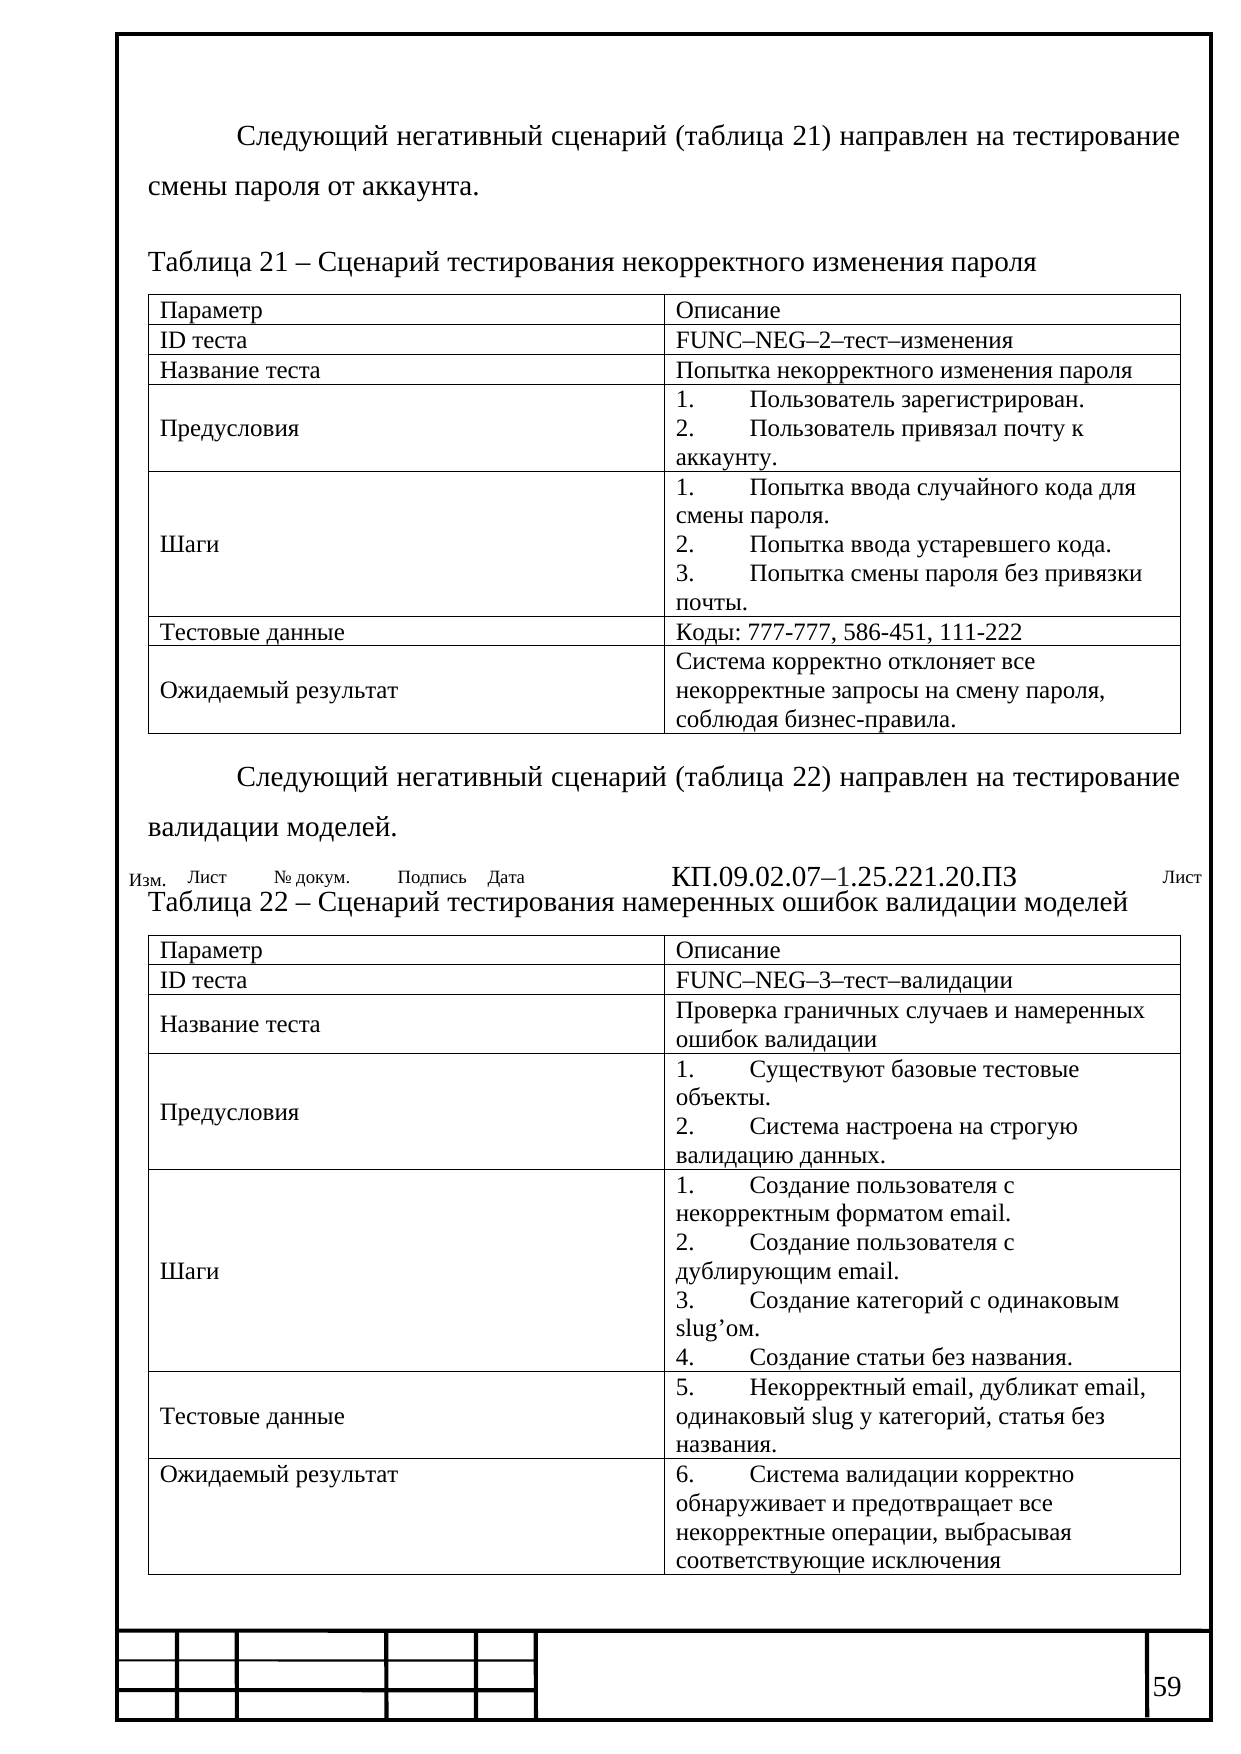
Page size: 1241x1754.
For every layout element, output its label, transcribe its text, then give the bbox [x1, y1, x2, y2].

text Таблица 22 – Сценарий тестирования намеренных ошибок валидации моделей [148, 884, 1181, 918]
table_cell Ожидаемый результат [149, 646, 664, 733]
table_cell Проверка граничных случаев и намеренных ошибок валидации [665, 995, 1180, 1053]
table_cell Название теста [149, 355, 664, 383]
text Таблица 21 – Сценарий тестирования некорректного изменения пароля [148, 244, 1181, 277]
text Следующий негативный сценарий (таблица 21) направлен на тестирование смены пароля от аккаунта. [148, 118, 1181, 202]
table_cell Система корректно отклоняет все некорректные запросы на смену пароля, соблюдая бизнес-правила. [665, 646, 1180, 733]
table_cell Шаги [149, 1170, 664, 1371]
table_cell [665, 1459, 1180, 1574]
table_header Описание [665, 295, 1180, 324]
table_cell Пользователь зарегистрирован. Пользователь привязал почту к аккаунту. [665, 385, 1180, 471]
table_cell FUNC–NEG–2–тест–изменения [665, 325, 1180, 354]
table_cell Предусловия [149, 1054, 664, 1169]
table_cell Коды: 777-777, 586-451, 111-222 [665, 617, 1180, 645]
text Следующий негативный сценарий (таблица 22) направлен на тестирование валидации моделей. [148, 759, 1181, 842]
table_cell FUNC–NEG–3–тест–валидации [665, 965, 1180, 994]
table_cell Попытка ввода случайного кода для смены пароля. Попытка ввода устаревшего кода. Попытка смены пароля без привязки почты. [665, 472, 1180, 616]
table_cell Ожидаемый результат [149, 1459, 664, 1574]
table_cell Существуют базовые тестовые объекты. Система настроена на строгую валидацию данных. [665, 1054, 1180, 1169]
table_header Параметр [149, 295, 664, 324]
table_cell Тестовые данные [149, 617, 664, 645]
table_cell Название теста [149, 995, 664, 1053]
table_cell Предусловия [149, 385, 664, 471]
table_cell Шаги [149, 472, 664, 616]
table_cell ID теста [149, 965, 664, 994]
table_header Параметр [149, 936, 664, 964]
table_cell Некорректный email, дубликат email, одинаковый slug у категорий, статья без названия. [665, 1372, 1180, 1458]
table_cell Тестовые данные [149, 1372, 664, 1458]
table_cell Попытка некорректного изменения пароля [665, 355, 1180, 383]
table_cell ID теста [149, 325, 664, 354]
table_header Описание [665, 936, 1180, 964]
table_cell Создание пользователя с некорректным форматом email. Создание пользователя с дублирующим email. Создание категорий с одинаковым slug’ом. Создание статьи без названия. [665, 1170, 1180, 1371]
